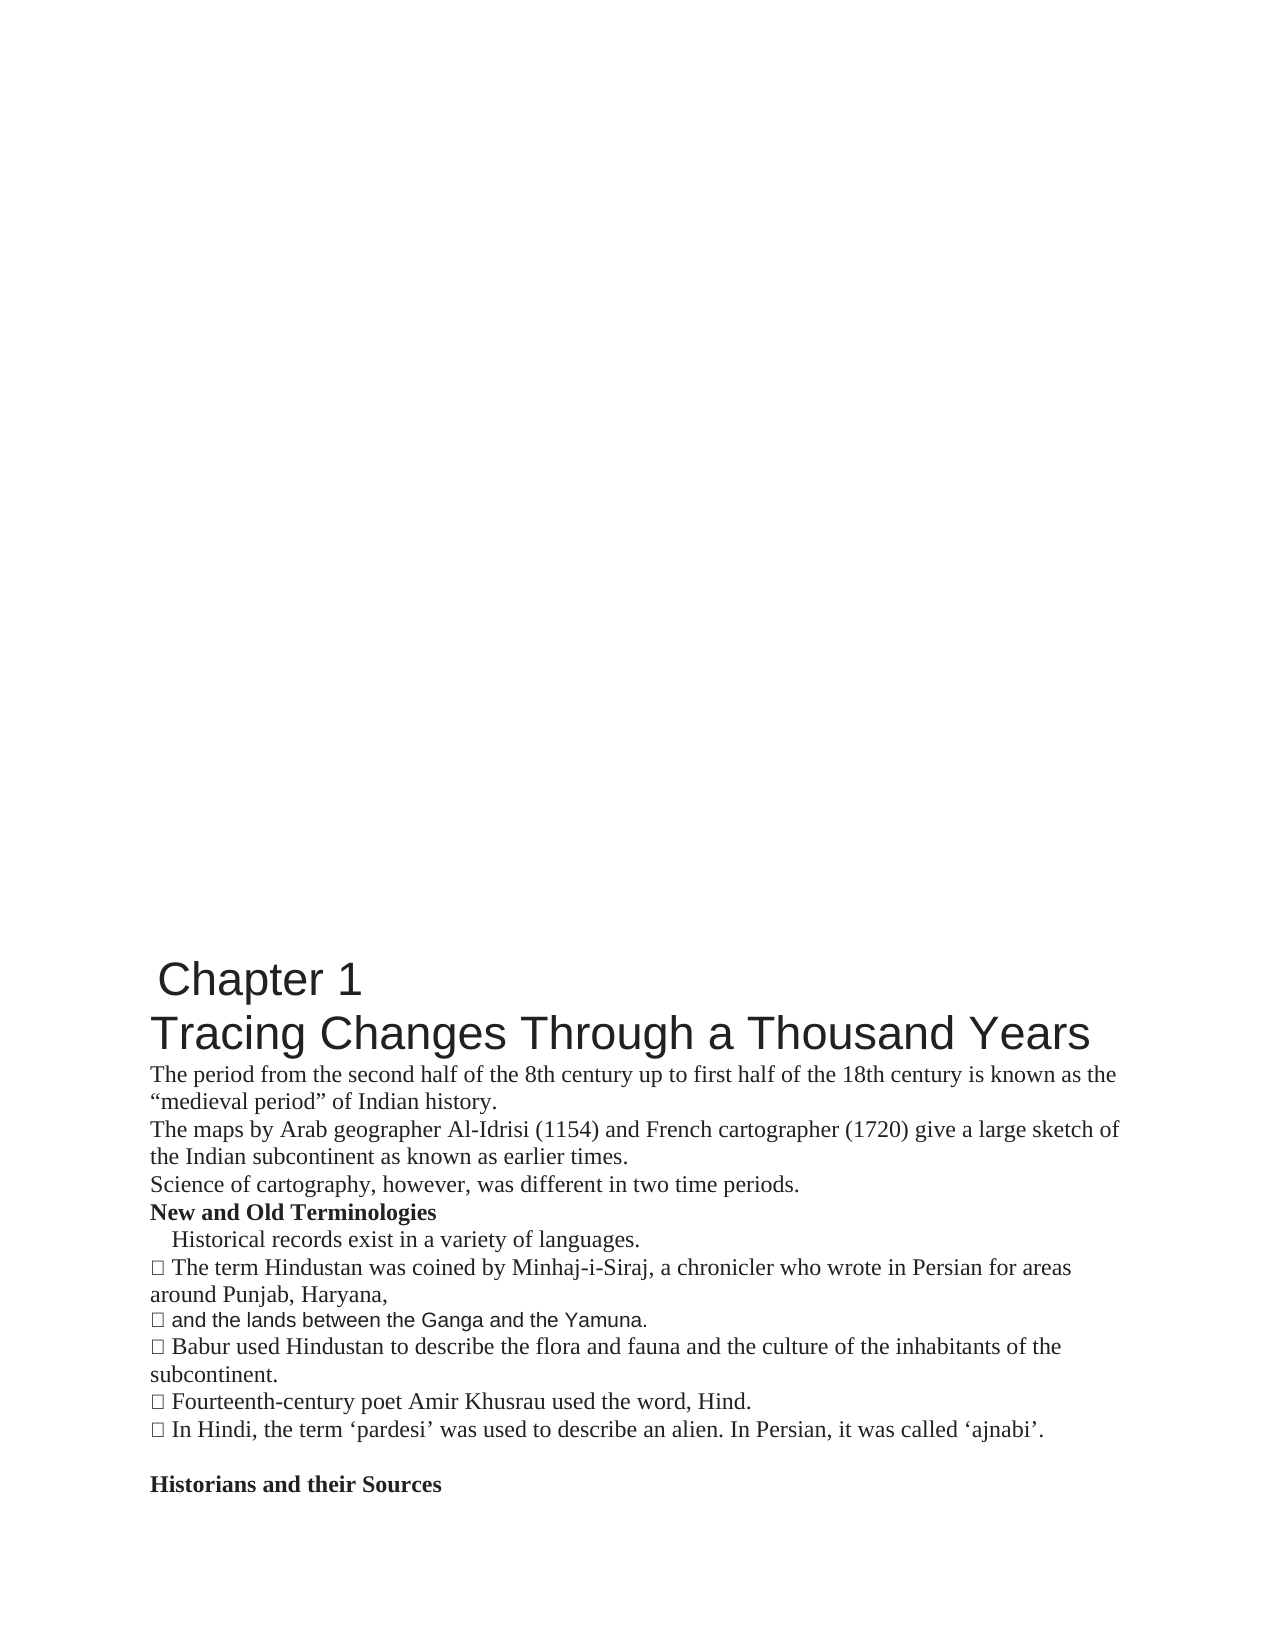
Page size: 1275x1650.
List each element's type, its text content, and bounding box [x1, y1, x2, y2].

text  Historical records exist in a variety of languages. [150, 1225, 1125, 1253]
text The maps by Arab geographer Al-Idrisi (1154) and French cartographer (1720) give a large sketch of the Indian subcontinent as known as earlier times. [150, 1115, 1125, 1170]
text New and Old Terminologies [150, 1198, 1125, 1225]
text Chapter 1 [150, 952, 1125, 1006]
text Science of cartography, however, was different in two time periods. [150, 1170, 1125, 1198]
text Historians and their Sources [150, 1470, 1125, 1498]
text  and the lands between the Ganga and the Yamuna. [150, 1308, 1125, 1332]
text Tracing Changes Through a Thousand Years [150, 1006, 1125, 1059]
text  Babur used Hindustan to describe the flora and fauna and the culture of the inhabitants of the subcontinent. [150, 1332, 1125, 1387]
text  In Hindi, the term ‘pardesi’ was used to describe an alien. In Persian, it was called ‘ajnabi’. [150, 1415, 1125, 1442]
text  The term Hindustan was coined by Minhaj-i-Siraj, a chronicler who wrote in Persian for areas around Punjab, Haryana, [150, 1253, 1125, 1308]
text  Fourteenth-century poet Amir Khusrau used the word, Hind. [150, 1387, 1125, 1415]
text The period from the second half of the 8th century up to first half of the 18th century is known as the “medieval period” of Indian history. [150, 1059, 1125, 1115]
